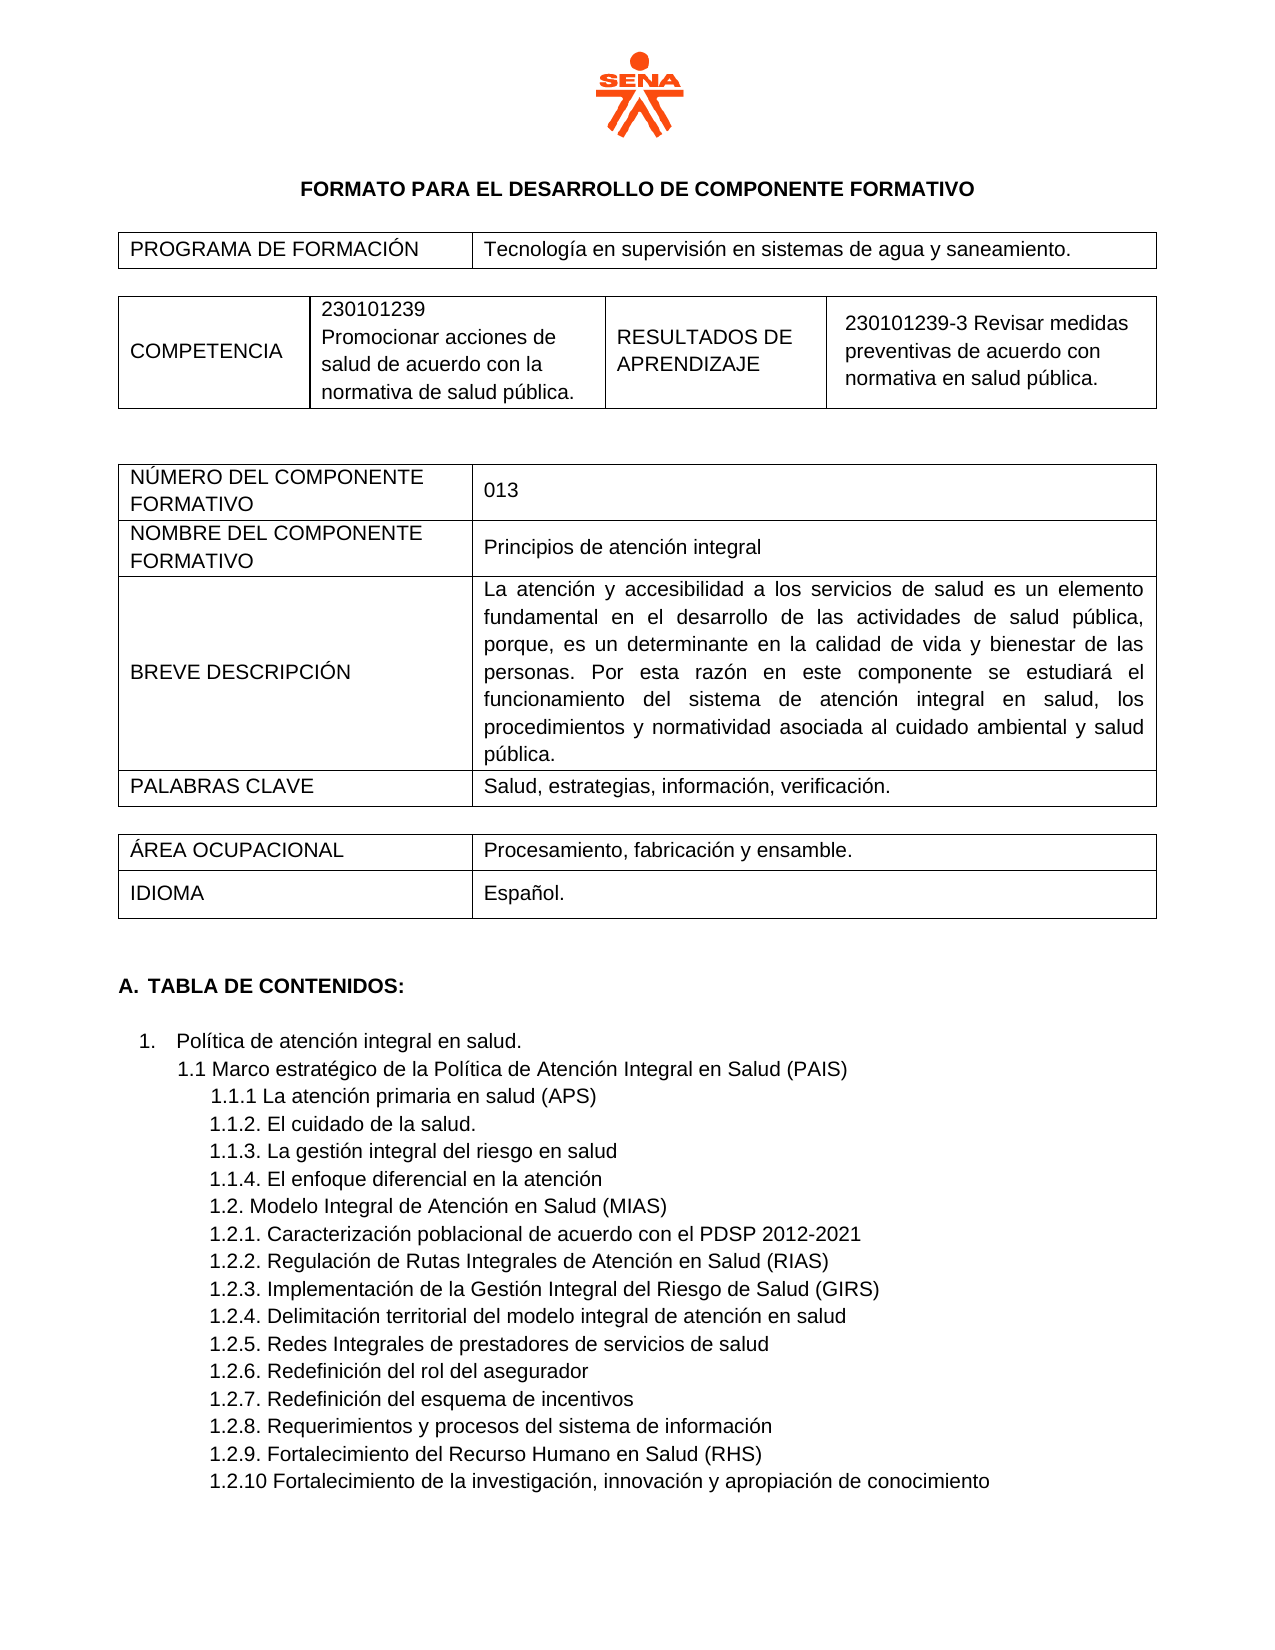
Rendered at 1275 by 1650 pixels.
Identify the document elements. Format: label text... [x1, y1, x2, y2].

text 1.2.2. Regulación de Rutas Integrales de Atención en Salud (RIAS) [209, 1249, 1157, 1273]
text 1.2.8. Requerimientos y procesos del sistema de información [209, 1414, 1157, 1438]
text 1.2. Modelo Integral de Atención en Salud (MIAS) [209, 1194, 1157, 1218]
table_cell PALABRAS CLAVE [119, 771, 472, 806]
table_header Tecnología en supervisión en sistemas de agua y saneamiento. [473, 233, 1156, 268]
text 1.2.1. Caracterización poblacional de acuerdo con el PDSP 2012-2021 [209, 1221, 1157, 1245]
table_header PROGRAMA DE FORMACIÓN [119, 233, 472, 268]
list TABLA DE CONTENIDOS: [118, 974, 1157, 998]
text 1.2.10 Fortalecimiento de la investigación, innovación y apropiación de conocimiento [209, 1469, 1157, 1493]
table_header 230101239 Promocionar acciones de salud de acuerdo con la normativa de salud pública. [311, 297, 605, 407]
table_header NÚMERO DEL COMPONENTE FORMATIVO [119, 465, 472, 520]
table_cell La atención y accesibilidad a los servicios de salud es un elemento fundamental en el desarrollo de las actividades de salud pública, porque, es un determinante en la calidad de vida y bienestar de las personas. Por esta razón en este componente se estudiará el funcionamiento del sistema de atención integral en salud, los procedimientos y normatividad asociada al cuidado ambiental y salud pública. [473, 577, 1156, 770]
table_cell BREVE DESCRIPCIÓN [119, 577, 472, 770]
table_cell NOMBRE DEL COMPONENTE FORMATIVO [119, 521, 472, 576]
text 1.1.2. El cuidado de la salud. [209, 1111, 1157, 1135]
text 1.1.3. La gestión integral del riesgo en salud [209, 1139, 1157, 1163]
table_header Procesamiento, fabricación y ensamble. [473, 835, 1156, 869]
text 1.1.1 La atención primaria en salud (APS) [193, 1084, 1157, 1108]
text 1.2.9. Fortalecimiento del Recurso Humano en Salud (RHS) [209, 1441, 1157, 1465]
table_header 013 [473, 465, 1156, 520]
text 1.1.4. El enfoque diferencial en la atención [209, 1166, 1157, 1190]
table_header RESULTADOS DE APRENDIZAJE [606, 297, 826, 407]
text 1.2.4. Delimitación territorial del modelo integral de atención en salud [209, 1304, 1157, 1328]
table_header ÁREA OCUPACIONAL [119, 835, 472, 869]
table_cell Salud, estrategias, información, verificación. [473, 771, 1156, 806]
text 1.2.6. Redefinición del rol del asegurador [209, 1359, 1157, 1383]
text 1.2.3. Implementación de la Gestión Integral del Riesgo de Salud (GIRS) [209, 1276, 1157, 1300]
text 1.2.5. Redes Integrales de prestadores de servicios de salud [209, 1331, 1157, 1355]
table_header COMPETENCIA [119, 297, 309, 407]
text FORMATO PARA EL DESARROLLO DE COMPONENTE FORMATIVO [118, 177, 1157, 201]
list Política de atención integral en salud. [139, 1029, 1157, 1053]
table_cell Español. [473, 871, 1156, 918]
text 1.1 Marco estratégico de la Política de Atención Integral en Salud (PAIS) [177, 1056, 1157, 1080]
table_cell Principios de atención integral [473, 521, 1156, 576]
table_header 230101239-3 Revisar medidas preventivas de acuerdo con normativa en salud pública. [827, 297, 1156, 407]
table_cell IDIOMA [119, 871, 472, 918]
text 1.2.7. Redefinición del esquema de incentivos [209, 1386, 1157, 1410]
picture [585, 48, 690, 142]
